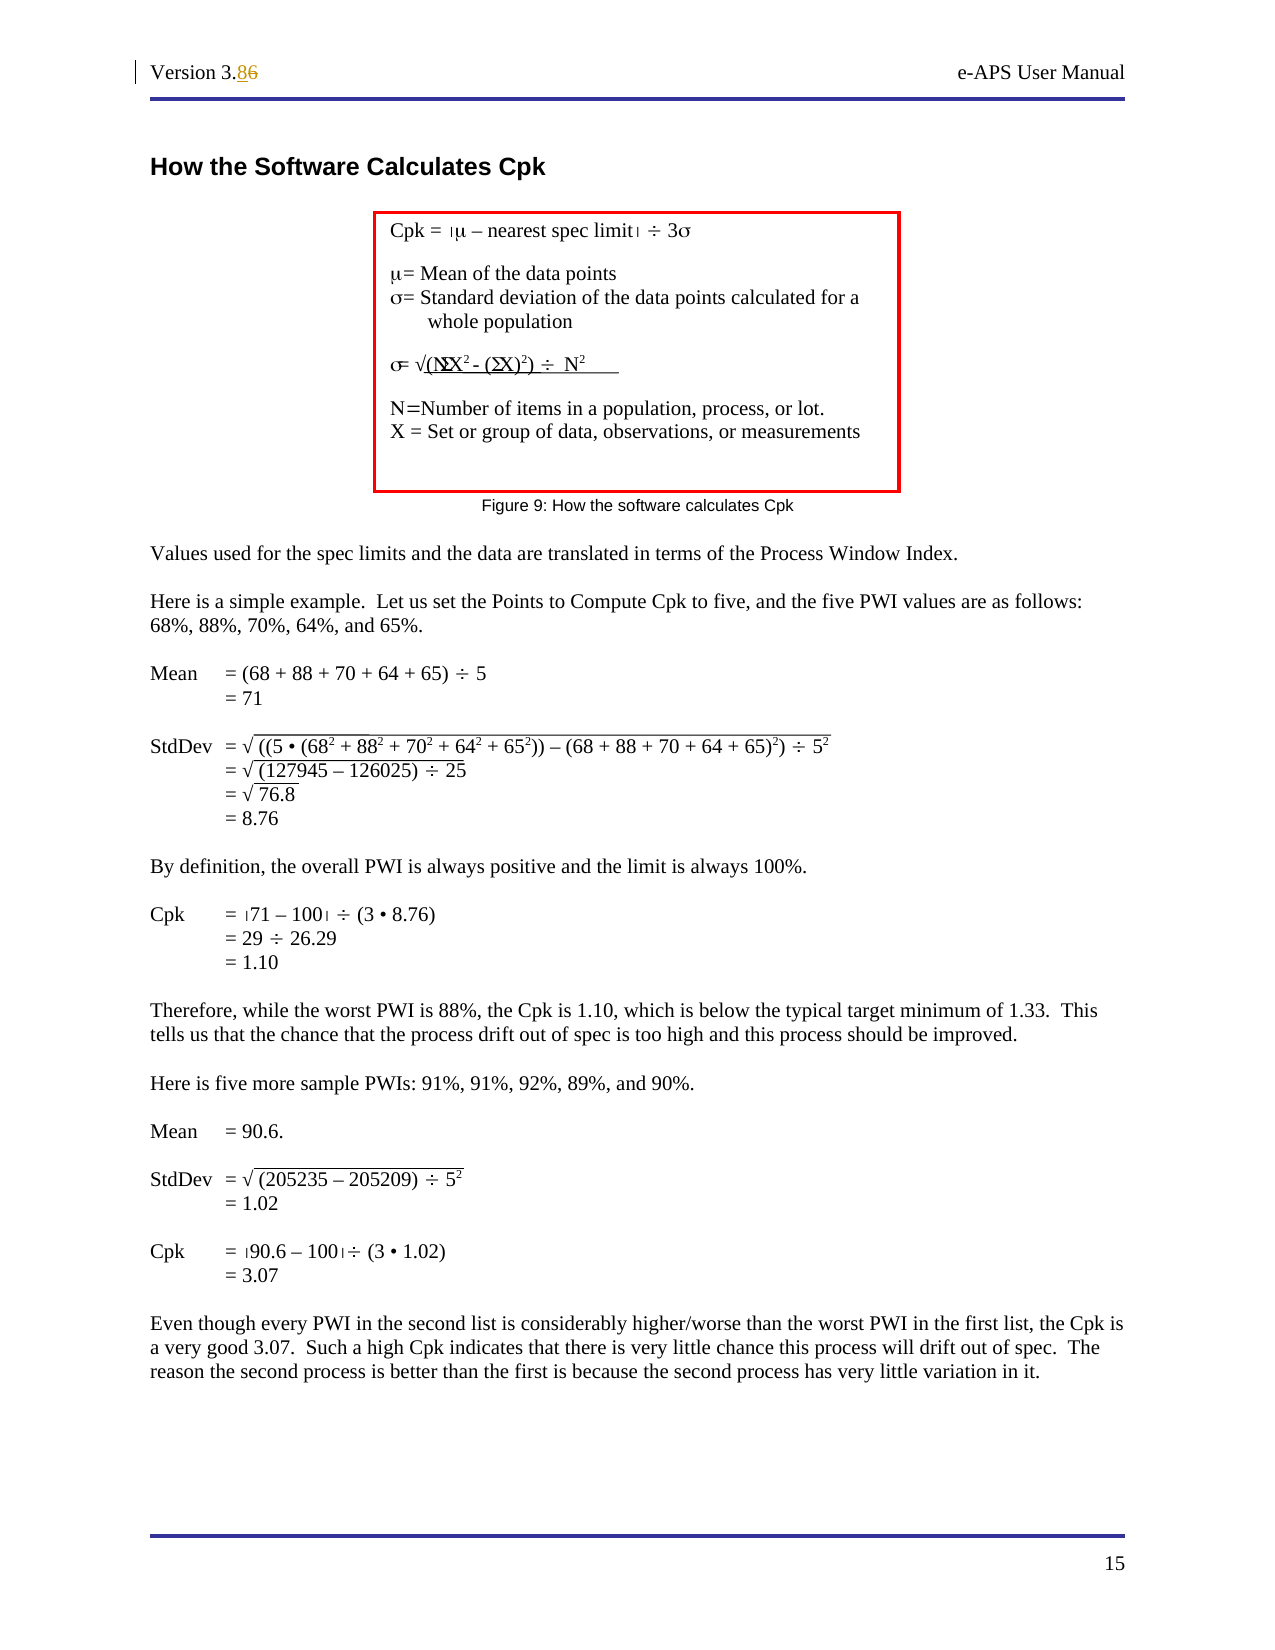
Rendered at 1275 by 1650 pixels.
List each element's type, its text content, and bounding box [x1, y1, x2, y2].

text = 1.10 [150, 950, 1125, 974]
text = √ (127945 – 126025) 25 [150, 758, 1125, 782]
text Even though every PWI in the second list is considerably higher/worse than the worst PWI in the first list, the Cpk is a very good 3.07. Such a high Cpk indicates that there is very little chance this process will drift out of spec. The reason the second process is better than the first is because the second process has very little variation in it. [150, 1311, 1125, 1383]
text = 3.07 [150, 1263, 1125, 1287]
text = 8.76 [150, 806, 1125, 830]
text Figure 9: How the software calculates Cpk [150, 496, 1125, 515]
text = 71 [150, 685, 1125, 709]
text Mean = (68 + 88 + 70 + 64 + 65) 5 [150, 661, 1125, 685]
text Values used for the spec limits and the data are translated in terms of the Process Window Index. [150, 541, 1125, 565]
subtitle How the Software Calculates Cpk [150, 152, 1125, 180]
text By definition, the overall PWI is always positive and the limit is always 100%. [150, 854, 1125, 878]
text Mean = 90.6. [150, 1118, 1125, 1143]
text = √ 76.8 [150, 782, 1125, 806]
text Therefore, while the worst PWI is 88%, the Cpk is 1.10, which is below the typical target minimum of 1.33. This tells us that the chance that the process drift out of spec is too high and this process should be improved. [150, 998, 1125, 1046]
text Cpk = 90.6 – 100 (3 • 1.02) [150, 1239, 1125, 1263]
text Here is a simple example. Let us set the Points to Compute Cpk to five, and the five PWI values are as follows: 68%, 88%, 70%, 64%, and 65%. [150, 589, 1125, 637]
text = 29 26.29 [150, 926, 1125, 950]
text StdDev = √ (205235 – 205209) 52 [150, 1167, 1125, 1191]
text Here is five more sample PWIs: 91%, 91%, 92%, 89%, and 90%. [150, 1070, 1125, 1094]
text Cpk = 71 – 100 (3 • 8.76) [150, 902, 1125, 926]
text = 1.02 [150, 1191, 1125, 1215]
text StdDev = √ ((5 • (682 + 882 + 702 + 642 + 652)) – (68 + 88 + 70 + 64 + 65)2) 52 [150, 733, 1125, 758]
